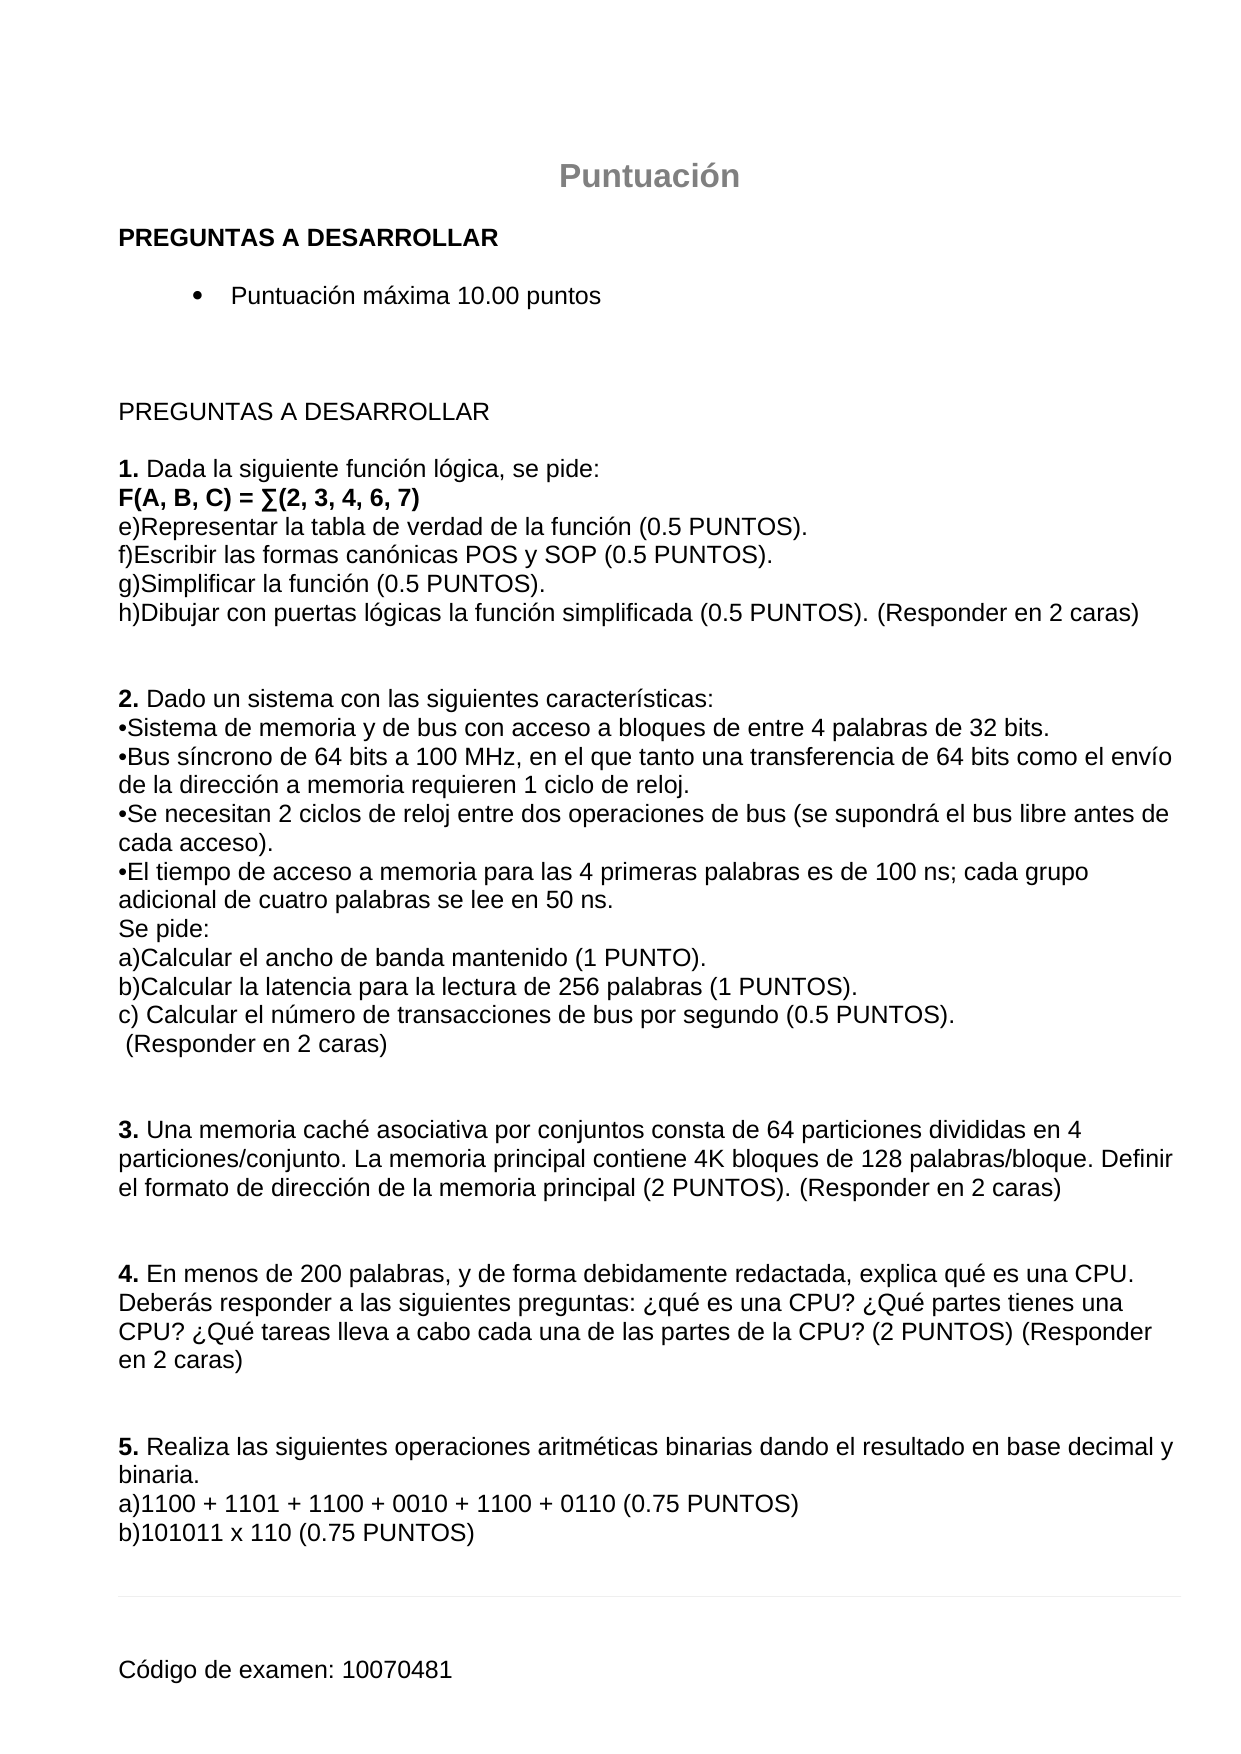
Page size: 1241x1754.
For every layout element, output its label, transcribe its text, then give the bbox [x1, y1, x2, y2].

text Se pide: [118, 914, 1181, 943]
text F(A, B, C) = ∑(2, 3, 4, 6, 7) [118, 483, 1181, 512]
text PREGUNTAS A DESARROLLAR [118, 223, 1181, 252]
text (Responder en 2 caras) 3. Una memoria caché asociativa por conjuntos consta de 64 particiones divididas en 4 particiones/conjunto. La memoria principal contiene 4K bloques de 128 palabras/bloque. Definir el formato de dirección de la memoria principal (2 PUNTOS). (Responder en 2 caras) 4. En menos de 200 palabras, y de forma debidamente redactada, explica qué es una CPU. Deberás responder a las siguientes preguntas: ¿qué es una CPU? ¿Qué partes tienes una CPU? ¿Qué tareas lleva a cabo cada una de las partes de la CPU? (2 PUNTOS) (Responder en 2 caras) 5. Realiza las siguientes operaciones aritméticas binarias dando el resultado en base decimal y binaria. [118, 1029, 1181, 1489]
text b)101011 x 110 (0.75 PUNTOS) [118, 1518, 1181, 1547]
text PREGUNTAS A DESARROLLAR 1. Dada la siguiente función lógica, se pide: [118, 397, 1181, 483]
text f)Escribir las formas canónicas POS y SOP (0.5 PUNTOS). [118, 540, 1181, 569]
list Puntuación máxima 10.00 puntos [193, 281, 1181, 310]
text c) Calcular el número de transacciones de bus por segundo (0.5 PUNTOS). [118, 1000, 1181, 1029]
text •Bus síncrono de 64 bits a 100 MHz, en el que tanto una transferencia de 64 bits como el envío de la dirección a memoria requieren 1 ciclo de reloj. [118, 742, 1181, 799]
text e)Representar la tabla de verdad de la función (0.5 PUNTOS). [118, 512, 1181, 540]
text a)Calcular el ancho de banda mantenido (1 PUNTO). [118, 943, 1181, 972]
text a)1100 + 1101 + 1100 + 0010 + 1100 + 0110 (0.75 PUNTOS) [118, 1489, 1181, 1518]
text •Se necesitan 2 ciclos de reloj entre dos operaciones de bus (se supondrá el bus libre antes de cada acceso). [118, 799, 1181, 857]
text h)Dibujar con puertas lógicas la función simplificada (0.5 PUNTOS). (Responder en 2 caras) 2. Dado un sistema con las siguientes características: [118, 598, 1181, 713]
text Puntuación [118, 156, 1181, 194]
text b)Calcular la latencia para la lectura de 256 palabras (1 PUNTOS). [118, 972, 1181, 1000]
text g)Simplificar la función (0.5 PUNTOS). [118, 569, 1181, 598]
text •Sistema de memoria y de bus con acceso a bloques de entre 4 palabras de 32 bits. [118, 713, 1181, 742]
text •El tiempo de acceso a memoria para las 4 primeras palabras es de 100 ns; cada grupo adicional de cuatro palabras se lee en 50 ns. [118, 857, 1181, 914]
